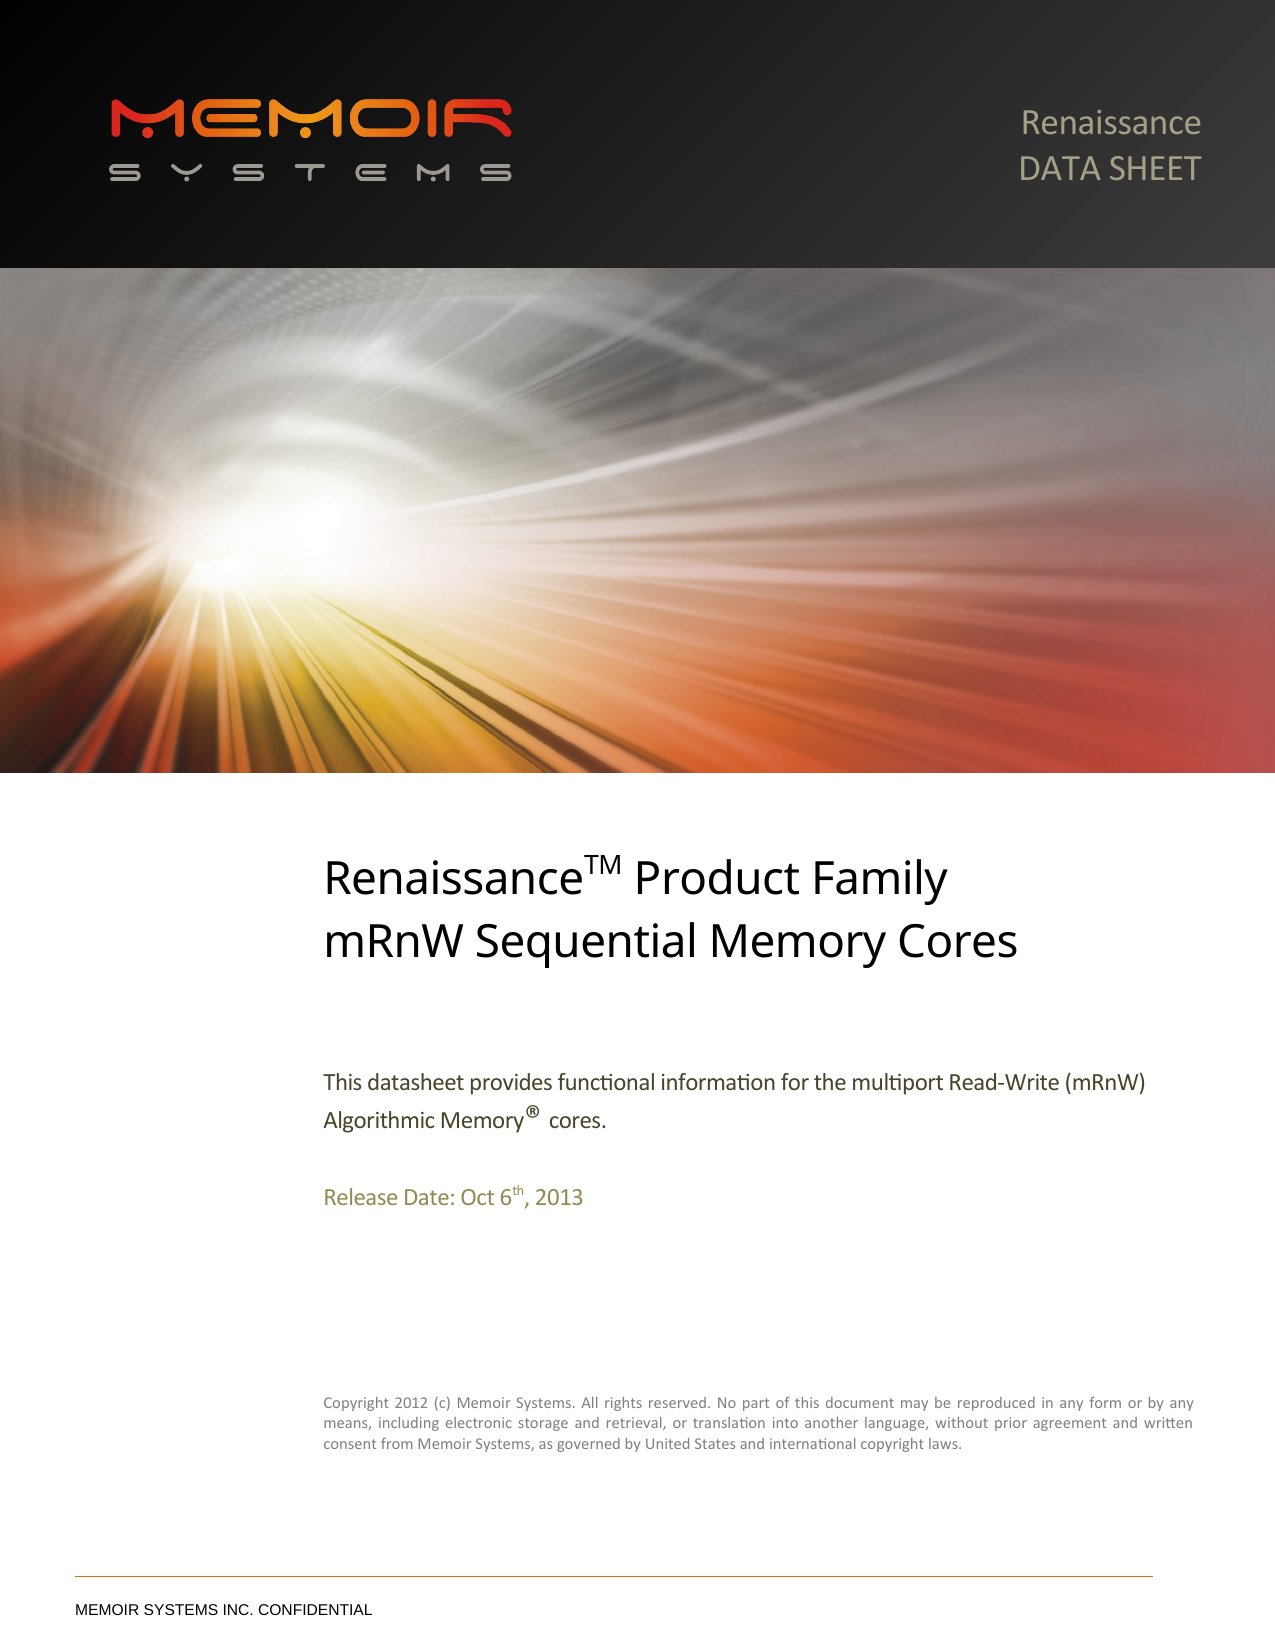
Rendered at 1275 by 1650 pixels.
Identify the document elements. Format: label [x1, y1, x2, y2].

picture [0, 268, 1275, 773]
